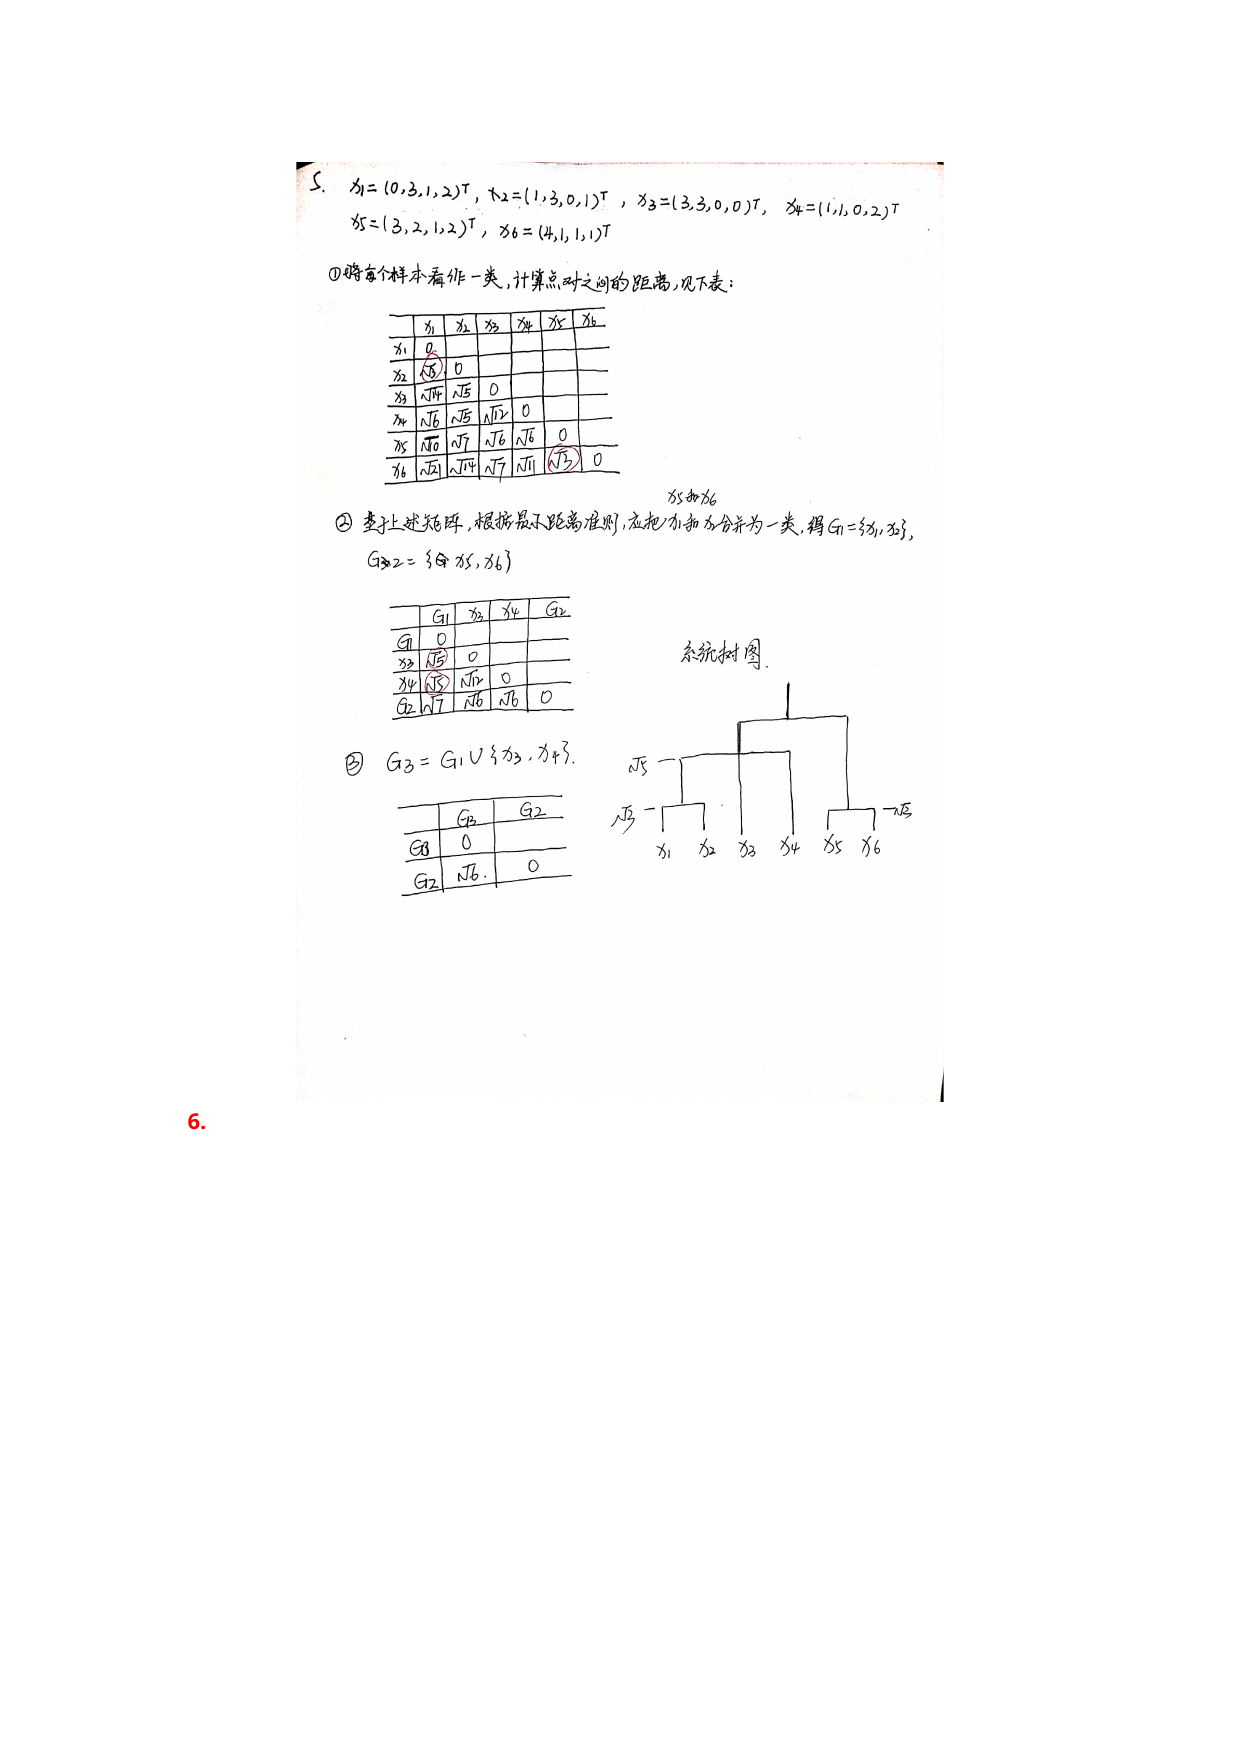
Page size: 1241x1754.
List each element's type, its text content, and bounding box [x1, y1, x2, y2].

picture [296, 162, 944, 1102]
text 6. [187, 1104, 1053, 1137]
